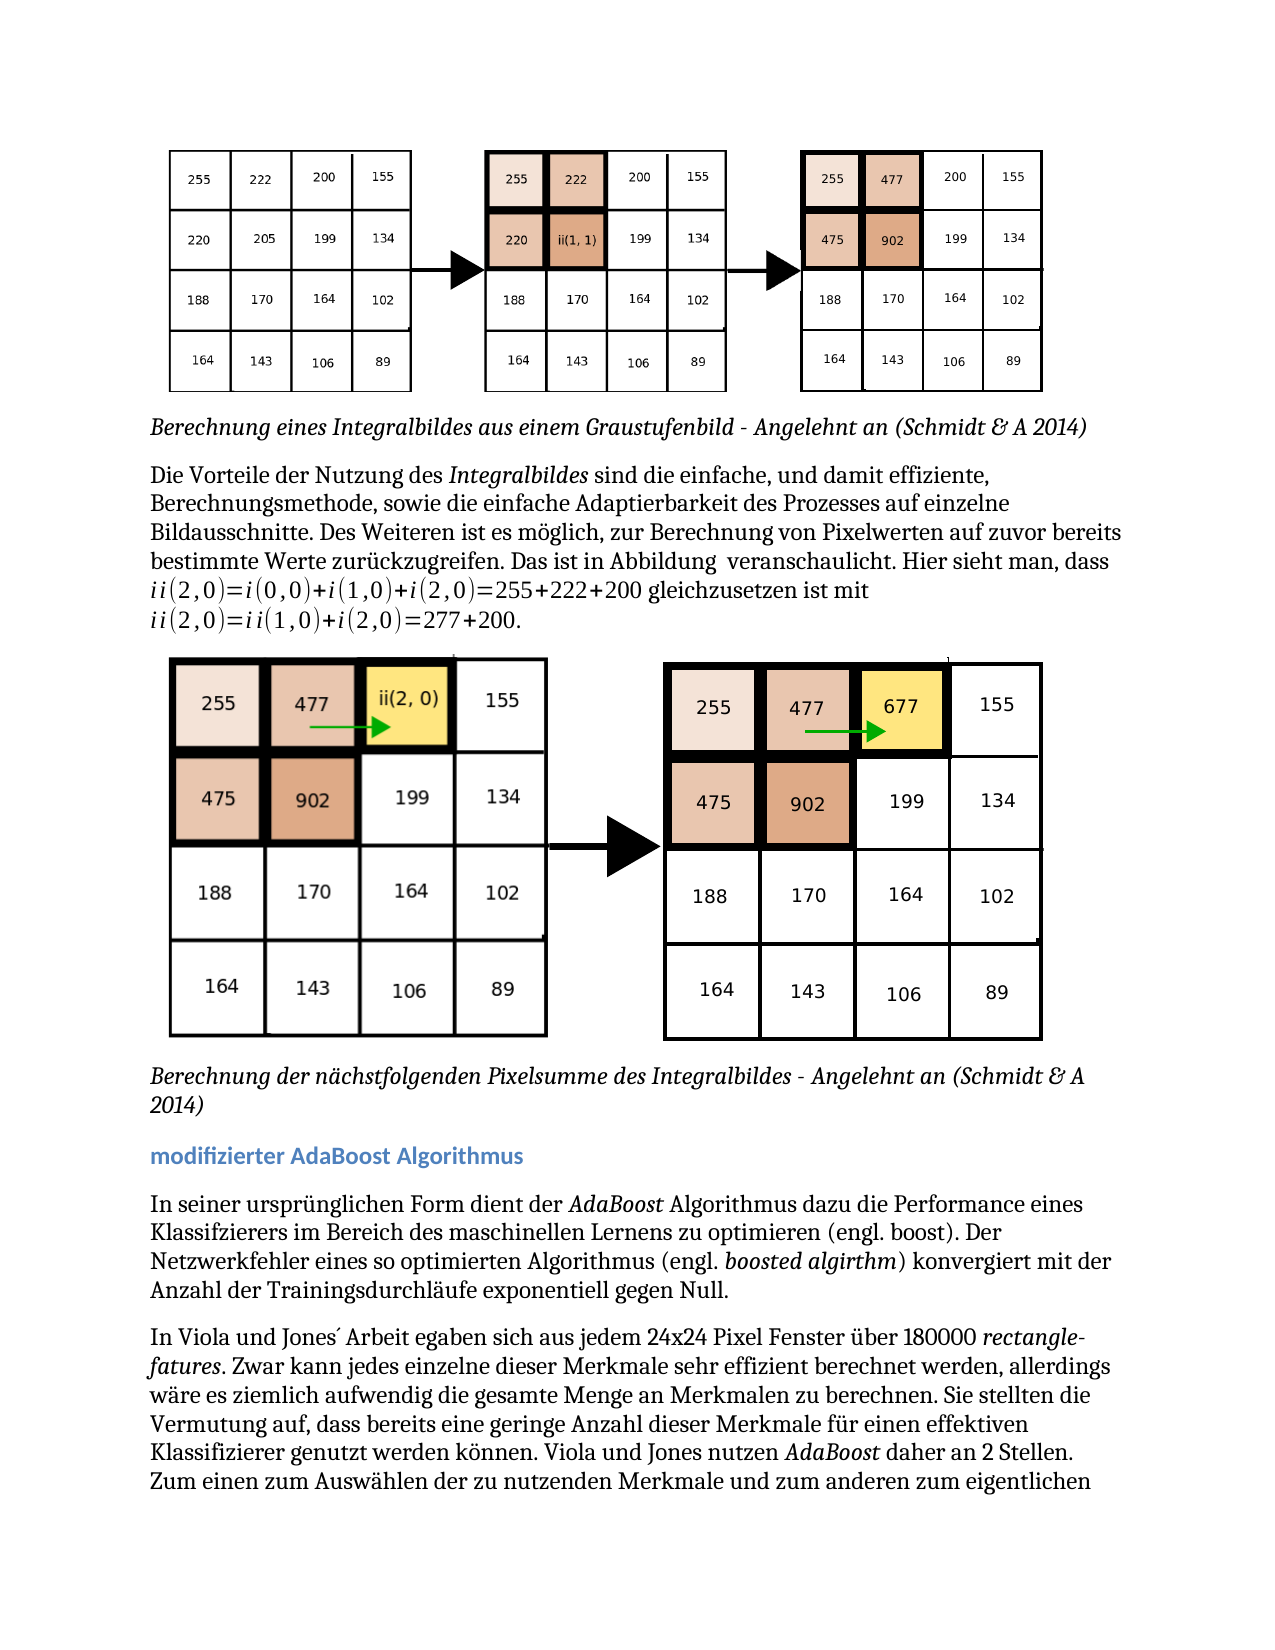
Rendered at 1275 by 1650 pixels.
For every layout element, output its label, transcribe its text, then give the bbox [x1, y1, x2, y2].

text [150, 1323, 1125, 1496]
subtitle modifizierter AdaBoost Algorithmus [150, 1140, 1125, 1171]
text In seiner ursprünglichen Form dient der AdaBoost Algorithmus dazu die Performance eines Klassifzierers im Bereich des maschinellen Lernens zu optimieren (engl. boost). Der Netzwerkfehler eines so optimierten Algorithmus (engl. boosted algirthm) konvergiert mit der Anzahl der Trainingsdurchläufe exponentiell gegen Null. [150, 1189, 1125, 1304]
text Die Vorteile der Nutzung des Integralbildes sind die einfache, und damit effiziente, Berechnungsmethode, sowie die einfache Adaptierbarkeit des Prozesses auf einzelne Bildausschnitte. Des Weiteren ist es möglich, zur Berechnung von Pixelwerten auf zuvor bereits bestimmte Werte zurückzugreifen. Das ist in Abbildung veranschaulicht. Hier sieht man, dass gleichzusetzen ist mit . [150, 461, 1125, 636]
text Berechnung eines Integralbildes aus einem Graustufenbild - Angelehnt an (Schmidt & A 2014) [150, 413, 1125, 442]
text Berechnung der nächstfolgenden Pixelsumme des Integralbildes - Angelehnt an (Schmidt & A 2014) [150, 1062, 1125, 1119]
